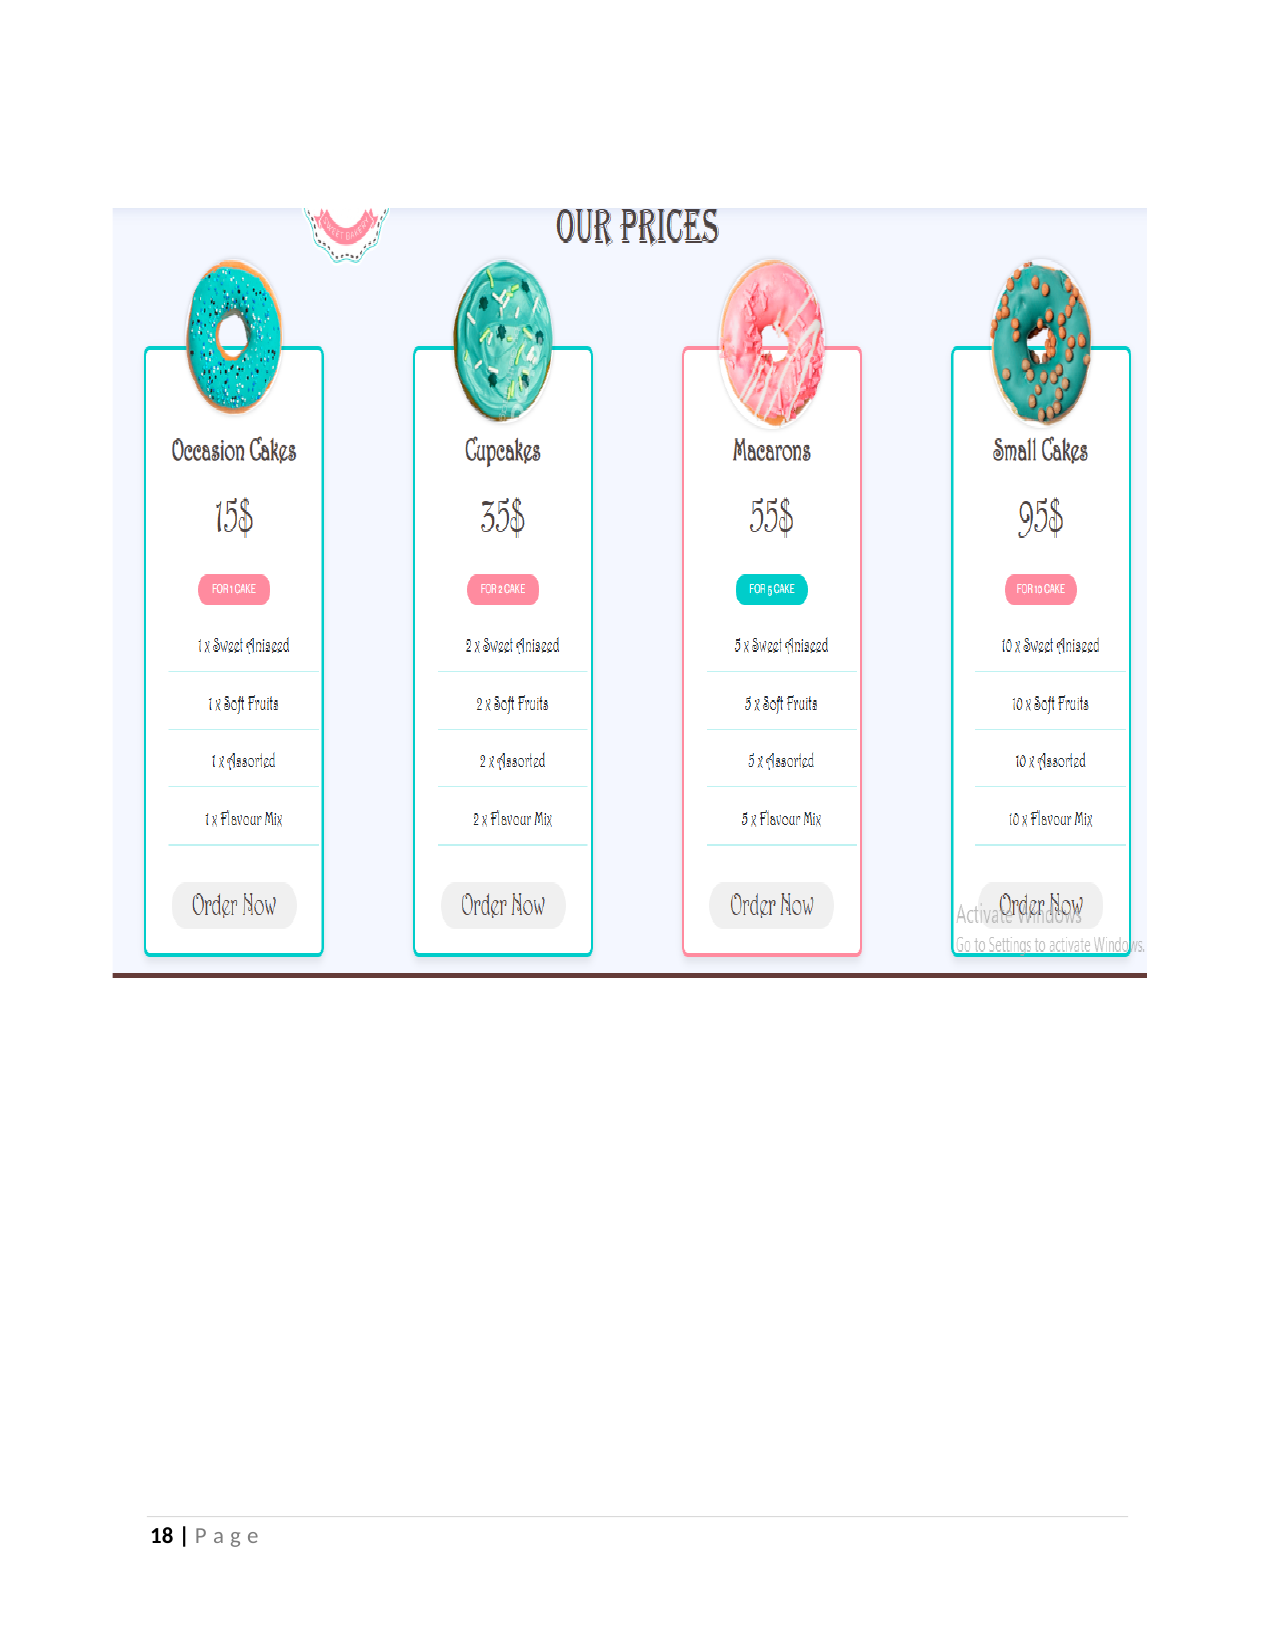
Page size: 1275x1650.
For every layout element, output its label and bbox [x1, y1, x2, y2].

picture [112, 208, 1147, 978]
